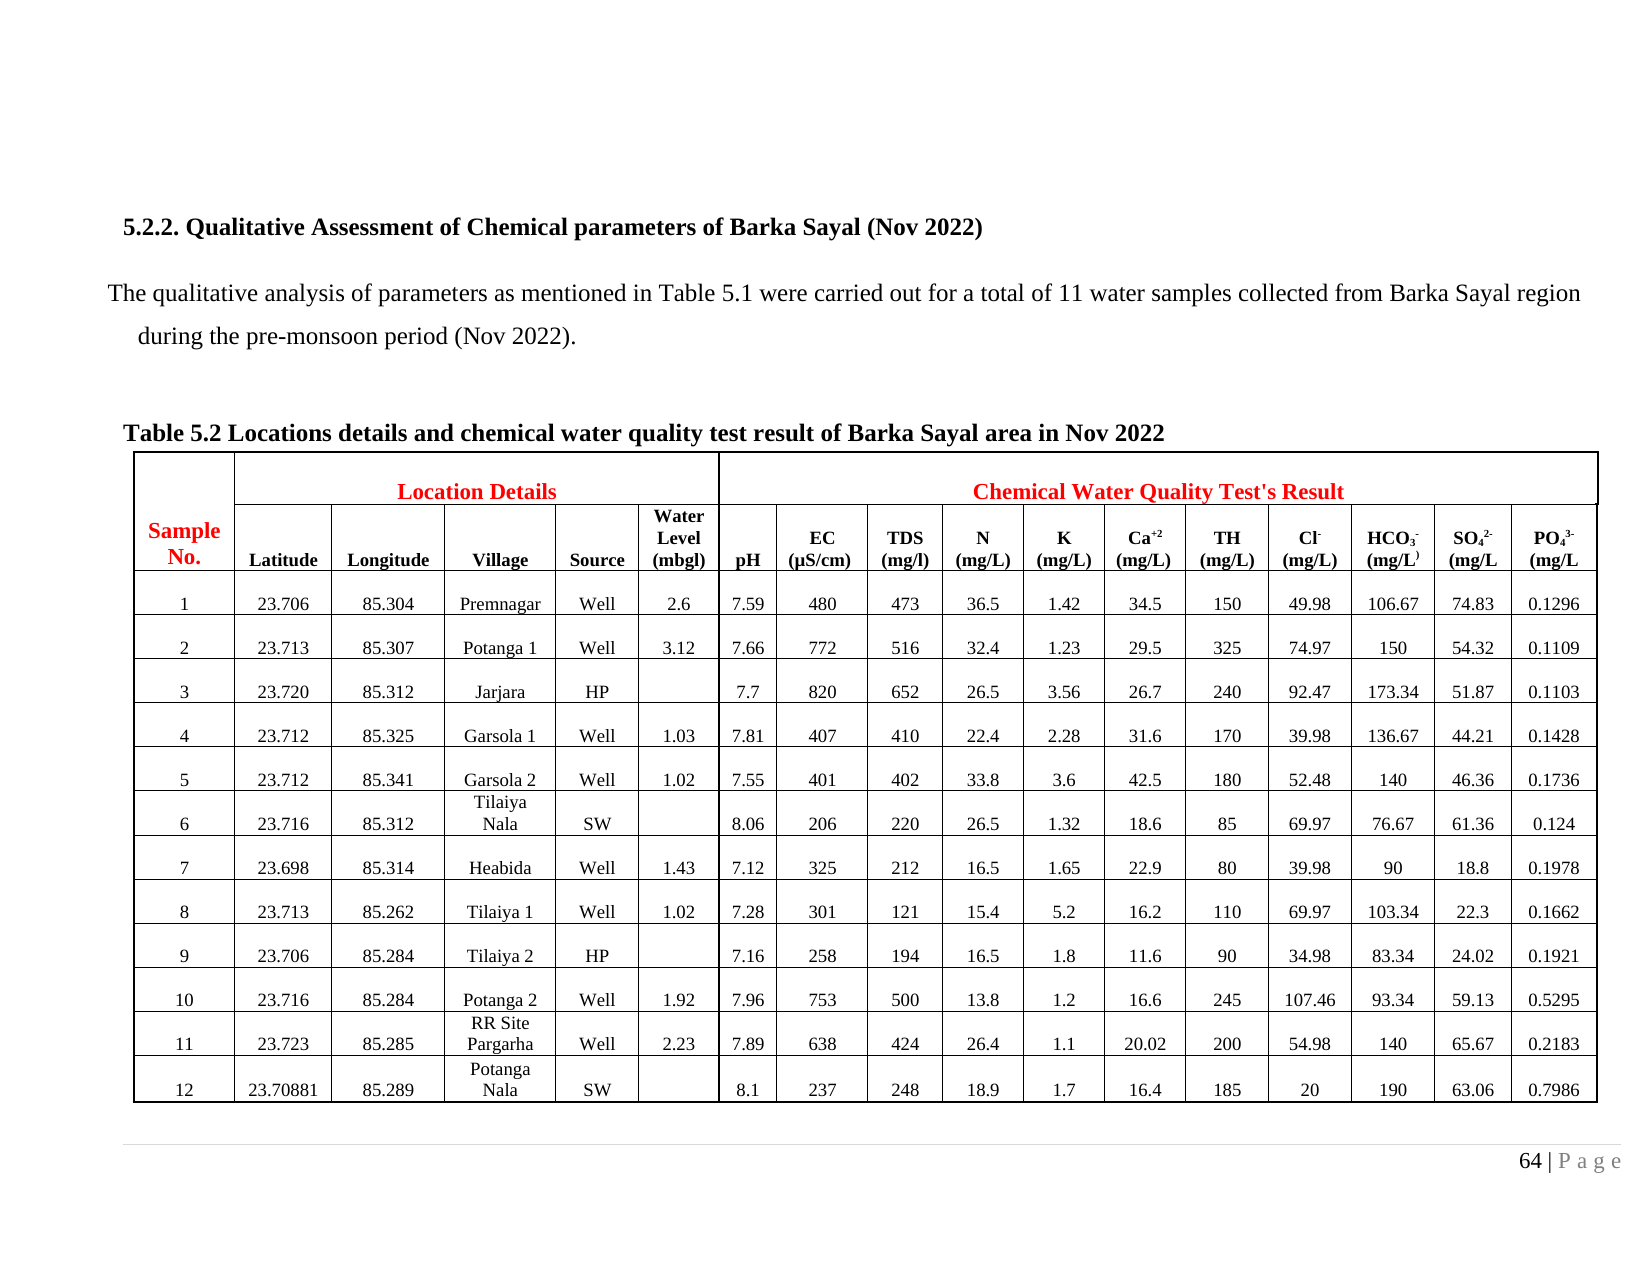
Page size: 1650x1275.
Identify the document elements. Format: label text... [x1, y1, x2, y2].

table_cell 92.47 [1269, 659, 1351, 702]
table_cell 11 [135, 1012, 234, 1055]
table_cell 7.89 [720, 1012, 776, 1055]
table_cell EC (µS/cm) [777, 505, 867, 570]
table_cell 1.02 [639, 747, 718, 790]
table_cell 59.13 [1435, 968, 1511, 1011]
table_cell 26.7 [1105, 659, 1185, 702]
table_cell 7 [135, 836, 234, 878]
table_cell pH [720, 505, 776, 570]
table_cell Cl- (mg/L) [1269, 505, 1351, 570]
table_cell HCO3- (mg/L) [1352, 505, 1434, 570]
table_cell SO42- (mg/L [1435, 505, 1511, 570]
table_cell 23.698 [235, 836, 331, 878]
table_cell 18.9 [943, 1056, 1023, 1101]
table_cell 2.28 [1024, 703, 1104, 746]
table_cell 1.65 [1024, 836, 1104, 878]
table_cell 180 [1186, 747, 1268, 790]
table_cell 11.6 [1105, 924, 1185, 967]
table_cell 3.12 [639, 615, 718, 658]
table_cell 301 [777, 880, 867, 923]
table_cell 0.1109 [1512, 615, 1596, 658]
table_cell 106.67 [1352, 571, 1434, 614]
table_cell 85.314 [332, 836, 444, 878]
table_cell 23.712 [235, 747, 331, 790]
table_cell 150 [1352, 615, 1434, 658]
table_cell 22.4 [943, 703, 1023, 746]
table_cell 23.716 [235, 968, 331, 1011]
table_cell 1.32 [1024, 791, 1104, 834]
table_cell Jarjara [445, 659, 555, 702]
table_cell Well [556, 1012, 638, 1055]
table_header Chemical Water Quality Test's Result [720, 453, 1597, 504]
table_cell Well [556, 571, 638, 614]
table_cell 237 [777, 1056, 867, 1101]
table_cell Well [556, 615, 638, 658]
table_cell 401 [777, 747, 867, 790]
table_cell 36.5 [943, 571, 1023, 614]
table_cell 85.304 [332, 571, 444, 614]
table_cell Potanga 1 [445, 615, 555, 658]
table_cell 185 [1186, 1056, 1268, 1101]
table_cell 753 [777, 968, 867, 1011]
table_cell 85.312 [332, 791, 444, 834]
table_cell 61.36 [1435, 791, 1511, 834]
text The qualitative analysis of parameters as mentioned in Table 5.1 were carried out for a total of 11 water samples collected from Barka Sayal region during the pre-monsoon period (Nov 2022). [107, 278, 1621, 350]
table_cell TDS (mg/l) [868, 505, 942, 570]
table_cell 240 [1186, 659, 1268, 702]
table_cell 23.70881 [235, 1056, 331, 1101]
subtitle Table 5.2 Locations details and chemical water quality test result of Barka Sayal area in Nov 2022 [123, 418, 1619, 447]
table_cell 23.706 [235, 924, 331, 967]
table_cell 7.12 [720, 836, 776, 878]
table_cell 140 [1352, 747, 1434, 790]
table_cell 23.720 [235, 659, 331, 702]
table_cell 13.8 [943, 968, 1023, 1011]
table_cell Village [445, 505, 555, 570]
table_cell 407 [777, 703, 867, 746]
table_cell 150 [1186, 571, 1268, 614]
table_cell 325 [777, 836, 867, 878]
table_cell 200 [1186, 1012, 1268, 1055]
table_cell 4 [135, 703, 234, 746]
table_cell 85.341 [332, 747, 444, 790]
table_cell HP [556, 924, 638, 967]
table_cell 23.713 [235, 615, 331, 658]
table_cell 9 [135, 924, 234, 967]
table_cell 29.5 [1105, 615, 1185, 658]
table_cell 23.713 [235, 880, 331, 923]
table_cell 8.1 [720, 1056, 776, 1101]
table_cell Water Level (mbgl) [639, 505, 718, 570]
table_cell 110 [1186, 880, 1268, 923]
table_cell 16.6 [1105, 968, 1185, 1011]
table_cell Well [556, 747, 638, 790]
table_cell [639, 1056, 718, 1101]
table_cell 5.2 [1024, 880, 1104, 923]
table_cell PO43- (mg/L [1512, 505, 1596, 570]
table_header Location Details [235, 453, 718, 504]
table_cell 480 [777, 571, 867, 614]
table_cell 80 [1186, 836, 1268, 878]
table_cell 85.325 [332, 703, 444, 746]
table_cell 24.02 [1435, 924, 1511, 967]
table_cell 26.4 [943, 1012, 1023, 1055]
table_cell 1.42 [1024, 571, 1104, 614]
table_cell 2 [135, 615, 234, 658]
table_cell 248 [868, 1056, 942, 1101]
table_cell 65.67 [1435, 1012, 1511, 1055]
table_cell TH (mg/L) [1186, 505, 1268, 570]
table_cell K (mg/L) [1024, 505, 1104, 570]
table_cell 90 [1352, 836, 1434, 878]
table_cell Well [556, 880, 638, 923]
table_cell 16.5 [943, 924, 1023, 967]
table_cell 34.5 [1105, 571, 1185, 614]
table_cell Heabida [445, 836, 555, 878]
table_cell 410 [868, 703, 942, 746]
table_cell 424 [868, 1012, 942, 1055]
table_cell 325 [1186, 615, 1268, 658]
table_cell 0.7986 [1512, 1056, 1596, 1101]
table_cell 22.3 [1435, 880, 1511, 923]
table_cell 85.289 [332, 1056, 444, 1101]
table_cell 6 [135, 791, 234, 834]
table_cell 0.1978 [1512, 836, 1596, 878]
table_cell 90 [1186, 924, 1268, 967]
table_cell 18.8 [1435, 836, 1511, 878]
table_cell SW [556, 1056, 638, 1101]
subtitle 5.2.2. Qualitative Assessment of Chemical parameters of Barka Sayal (Nov 2022) [123, 212, 1619, 241]
table_cell 31.6 [1105, 703, 1185, 746]
table_cell 0.1296 [1512, 571, 1596, 614]
table_cell 49.98 [1269, 571, 1351, 614]
table_cell 20 [1269, 1056, 1351, 1101]
table_cell 54.32 [1435, 615, 1511, 658]
table_cell Well [556, 968, 638, 1011]
table_cell 85.307 [332, 615, 444, 658]
table_cell 0.2183 [1512, 1012, 1596, 1055]
table_cell Well [556, 836, 638, 878]
table_cell 34.98 [1269, 924, 1351, 967]
table_cell 5 [135, 747, 234, 790]
table_cell 1.2 [1024, 968, 1104, 1011]
table_cell 1.02 [639, 880, 718, 923]
table_cell 44.21 [1435, 703, 1511, 746]
table_cell 121 [868, 880, 942, 923]
table_cell 18.6 [1105, 791, 1185, 834]
table_cell 8 [135, 880, 234, 923]
table_cell 136.67 [1352, 703, 1434, 746]
table_cell Source [556, 505, 638, 570]
table_cell 0.1736 [1512, 747, 1596, 790]
table_cell 500 [868, 968, 942, 1011]
table_cell 0.1921 [1512, 924, 1596, 967]
table_cell Premnagar [445, 571, 555, 614]
table_cell [639, 659, 718, 702]
table_cell 16.2 [1105, 880, 1185, 923]
table_cell 85.312 [332, 659, 444, 702]
table_cell 22.9 [1105, 836, 1185, 878]
table_cell 63.06 [1435, 1056, 1511, 1101]
table_cell 7.16 [720, 924, 776, 967]
table_cell 7.81 [720, 703, 776, 746]
table_cell 23.712 [235, 703, 331, 746]
table_cell 1.8 [1024, 924, 1104, 967]
table_cell 0.1103 [1512, 659, 1596, 702]
table_cell Potanga Nala [445, 1056, 555, 1101]
table_cell 32.4 [943, 615, 1023, 658]
table_cell 76.67 [1352, 791, 1434, 834]
table_cell 516 [868, 615, 942, 658]
table_cell 3.6 [1024, 747, 1104, 790]
table_cell 206 [777, 791, 867, 834]
table_cell 245 [1186, 968, 1268, 1011]
table_cell 0.1662 [1512, 880, 1596, 923]
table_cell 2.6 [639, 571, 718, 614]
table_cell 7.59 [720, 571, 776, 614]
table_cell 0.1428 [1512, 703, 1596, 746]
table_cell 7.96 [720, 968, 776, 1011]
table_cell Ca+2 (mg/L) [1105, 505, 1185, 570]
table_cell 85.262 [332, 880, 444, 923]
table_cell 652 [868, 659, 942, 702]
table_cell 7.66 [720, 615, 776, 658]
table_cell 69.97 [1269, 880, 1351, 923]
table_header Sample No. [135, 453, 234, 570]
table_cell Potanga 2 [445, 968, 555, 1011]
table_cell 402 [868, 747, 942, 790]
table_cell 8.06 [720, 791, 776, 834]
table_cell Well [556, 703, 638, 746]
table_cell 39.98 [1269, 703, 1351, 746]
table_cell 26.5 [943, 659, 1023, 702]
table_cell 190 [1352, 1056, 1434, 1101]
table_cell 3.56 [1024, 659, 1104, 702]
table_cell 74.83 [1435, 571, 1511, 614]
table_cell 52.48 [1269, 747, 1351, 790]
table_cell 83.34 [1352, 924, 1434, 967]
table_cell 16.5 [943, 836, 1023, 878]
table_cell 1.92 [639, 968, 718, 1011]
table_cell 54.98 [1269, 1012, 1351, 1055]
table_cell 212 [868, 836, 942, 878]
table_cell 1 [135, 571, 234, 614]
table_cell 220 [868, 791, 942, 834]
table_cell [639, 791, 718, 834]
table_cell 1.23 [1024, 615, 1104, 658]
table_cell 140 [1352, 1012, 1434, 1055]
table_cell 2.23 [639, 1012, 718, 1055]
table_cell 69.97 [1269, 791, 1351, 834]
table_cell N (mg/L) [943, 505, 1023, 570]
table_cell SW [556, 791, 638, 834]
table_cell Latitude [235, 505, 331, 570]
table_cell 85.285 [332, 1012, 444, 1055]
table_cell 74.97 [1269, 615, 1351, 658]
table_cell Tilaiya 2 [445, 924, 555, 967]
table_cell 7.28 [720, 880, 776, 923]
table_cell 10 [135, 968, 234, 1011]
table_cell 26.5 [943, 791, 1023, 834]
table_cell 0.124 [1512, 791, 1596, 834]
table_cell 1.43 [639, 836, 718, 878]
table_cell 93.34 [1352, 968, 1434, 1011]
table_cell 85.284 [332, 924, 444, 967]
table_cell 51.87 [1435, 659, 1511, 702]
table_cell RR Site Pargarha [445, 1012, 555, 1055]
table_cell Tilaiya Nala [445, 791, 555, 834]
table_cell 820 [777, 659, 867, 702]
table_cell 170 [1186, 703, 1268, 746]
table_cell 23.723 [235, 1012, 331, 1055]
table_cell 12 [135, 1056, 234, 1101]
table_cell 107.46 [1269, 968, 1351, 1011]
table_cell 772 [777, 615, 867, 658]
table_cell 33.8 [943, 747, 1023, 790]
table_cell 103.34 [1352, 880, 1434, 923]
table_cell 473 [868, 571, 942, 614]
table_cell 1.03 [639, 703, 718, 746]
table_cell Longitude [332, 505, 444, 570]
table_cell 0.5295 [1512, 968, 1596, 1011]
table_cell 42.5 [1105, 747, 1185, 790]
table_cell Garsola 2 [445, 747, 555, 790]
table_cell [639, 924, 718, 967]
table_cell 23.706 [235, 571, 331, 614]
table_cell Tilaiya 1 [445, 880, 555, 923]
table_cell HP [556, 659, 638, 702]
table_cell 1.7 [1024, 1056, 1104, 1101]
table_cell Garsola 1 [445, 703, 555, 746]
table_cell 1.1 [1024, 1012, 1104, 1055]
table_cell 16.4 [1105, 1056, 1185, 1101]
table_cell 85.284 [332, 968, 444, 1011]
table_cell 46.36 [1435, 747, 1511, 790]
table_cell 7.7 [720, 659, 776, 702]
table_cell 23.716 [235, 791, 331, 834]
table_cell 15.4 [943, 880, 1023, 923]
table_cell 7.55 [720, 747, 776, 790]
table_cell 39.98 [1269, 836, 1351, 878]
table_cell 85 [1186, 791, 1268, 834]
table_cell 638 [777, 1012, 867, 1055]
table_cell 3 [135, 659, 234, 702]
table_cell 258 [777, 924, 867, 967]
table_cell 20.02 [1105, 1012, 1185, 1055]
table_cell 194 [868, 924, 942, 967]
table_cell 173.34 [1352, 659, 1434, 702]
